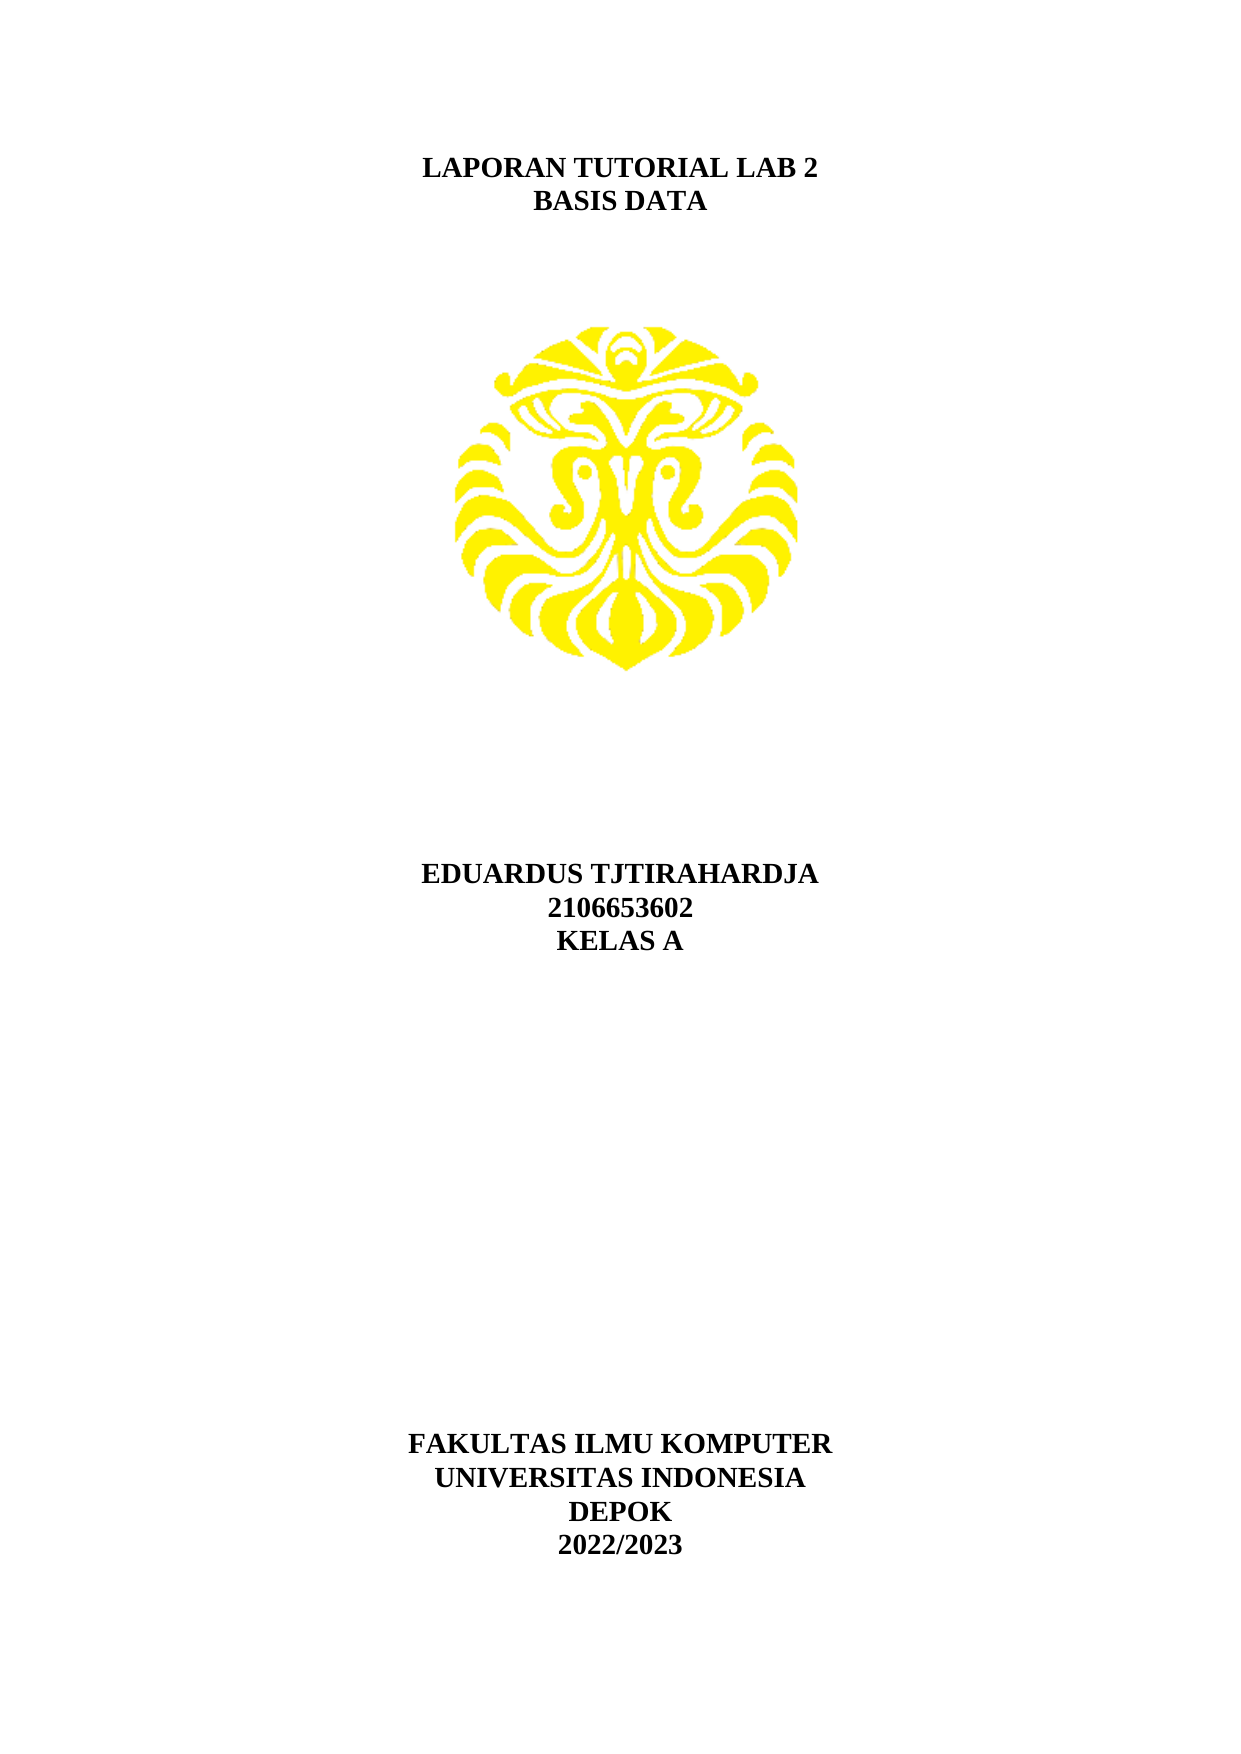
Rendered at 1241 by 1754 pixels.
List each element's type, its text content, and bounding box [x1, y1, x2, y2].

text KELAS A [150, 923, 1090, 957]
text 2106653602 [150, 890, 1090, 923]
text DEPOK [150, 1494, 1090, 1527]
text UNIVERSITAS INDONESIA [150, 1460, 1090, 1494]
picture [446, 318, 807, 679]
text BASIS DATA [150, 183, 1090, 217]
text 2022/2023 [150, 1527, 1090, 1561]
text LAPORAN TUTORIAL LAB 2 [150, 150, 1090, 183]
text EDUARDUS TJTIRAHARDJA [150, 856, 1090, 890]
text FAKULTAS ILMU KOMPUTER [150, 1427, 1090, 1460]
